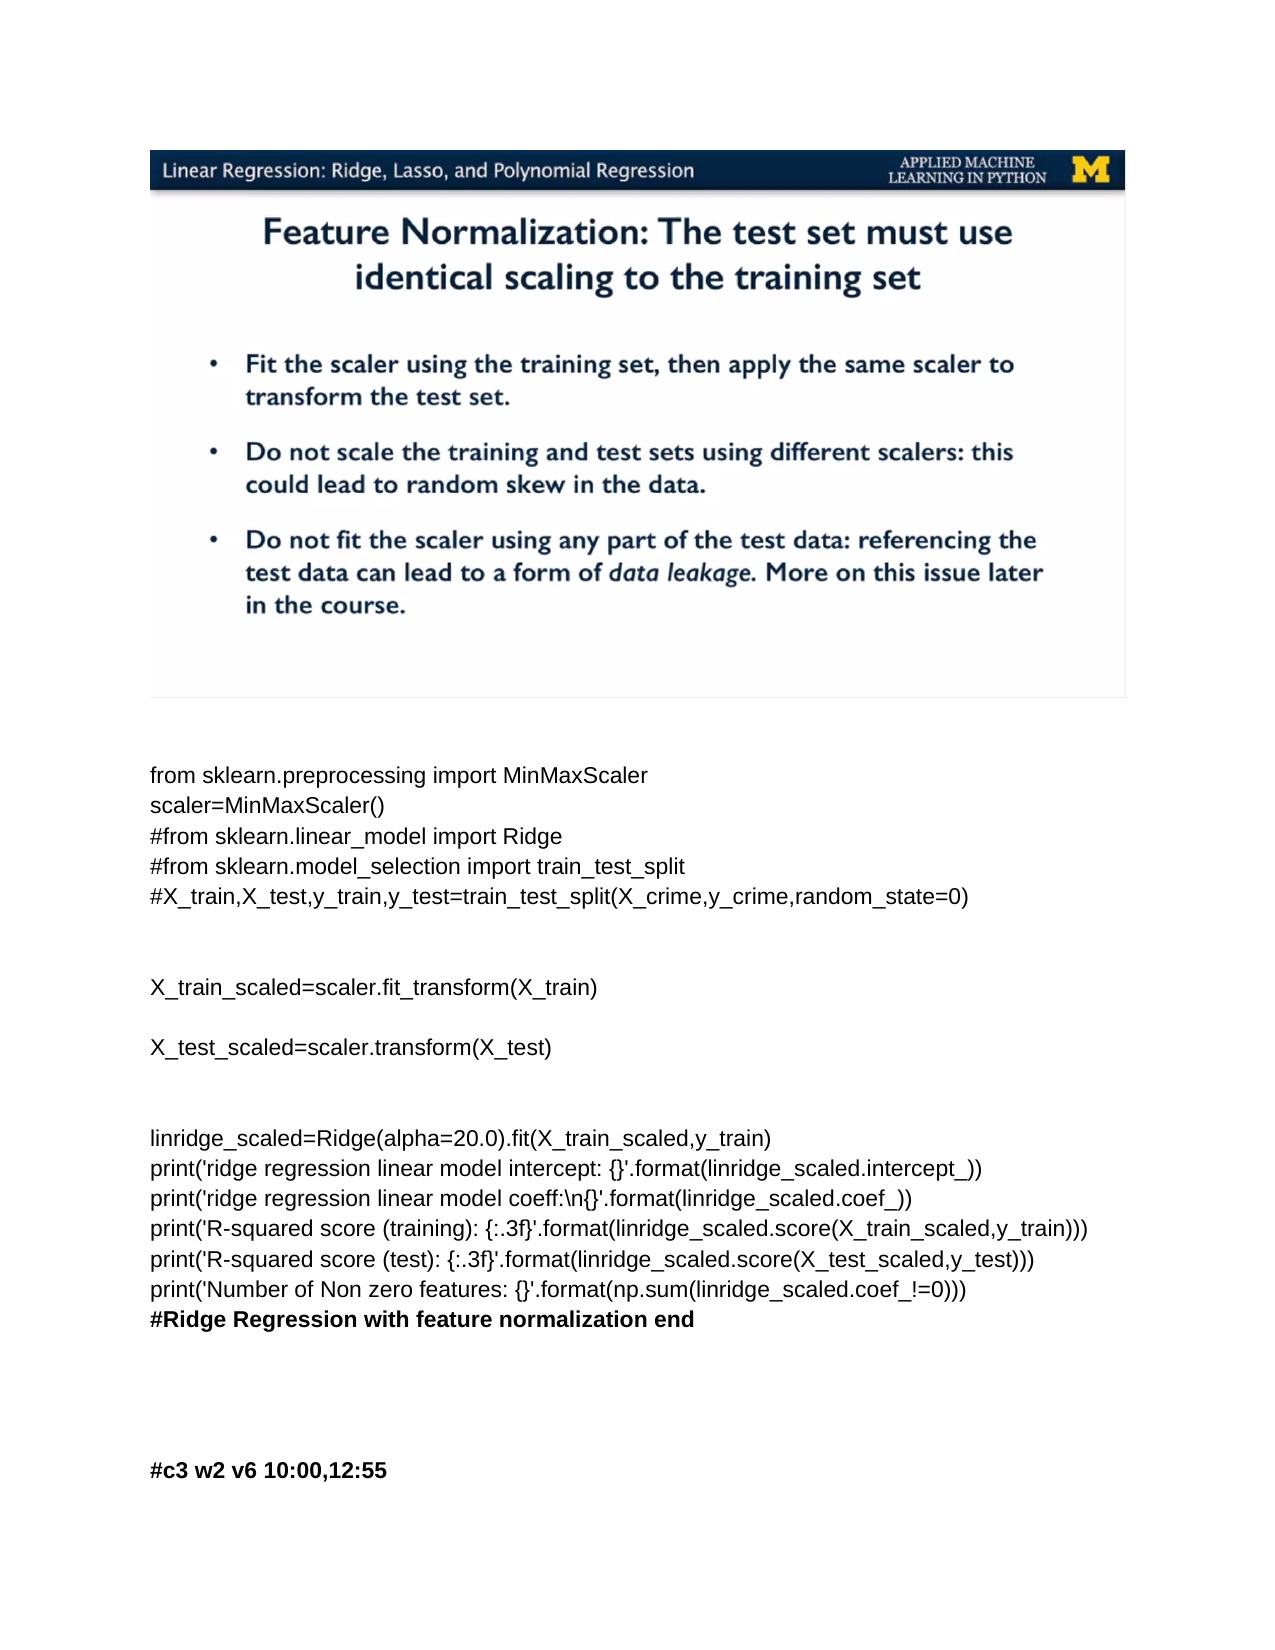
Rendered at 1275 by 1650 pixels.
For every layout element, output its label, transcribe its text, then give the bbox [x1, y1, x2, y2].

text X_train_scaled=scaler.fit_transform(X_train) [150, 974, 1125, 1000]
text print('Number of Non zero features: {}'.format(np.sum(linridge_scaled.coef_!=0))) [150, 1276, 1125, 1302]
text linridge_scaled=Ridge(alpha=20.0).fit(X_train_scaled,y_train) [150, 1125, 1125, 1151]
text scaler=MinMaxScaler() [150, 792, 1125, 819]
text print('R-squared score (training): {:.3f}'.format(linridge_scaled.score(X_train_scaled,y_train))) [150, 1215, 1125, 1242]
text #c3 w2 v6 10:00,12:55 [150, 1457, 1125, 1483]
text print('ridge regression linear model intercept: {}'.format(linridge_scaled.intercept_)) [150, 1155, 1125, 1181]
text print('R-squared score (test): {:.3f}'.format(linridge_scaled.score(X_test_scaled,y_test))) [150, 1246, 1125, 1272]
text print('ridge regression linear model coeff:\n{}'.format(linridge_scaled.coef_)) [150, 1185, 1125, 1211]
text #Ridge Regression with feature normalization end [150, 1306, 1125, 1332]
text #X_train,X_test,y_train,y_test=train_test_split(X_crime,y_crime,random_state=0) [150, 883, 1125, 909]
text from sklearn.preprocessing import MinMaxScaler [150, 762, 1125, 788]
text X_test_scaled=scaler.transform(X_test) [150, 1034, 1125, 1060]
text #from sklearn.linear_model import Ridge [150, 823, 1125, 849]
picture [150, 150, 1125, 698]
text #from sklearn.model_selection import train_test_split [150, 853, 1125, 879]
